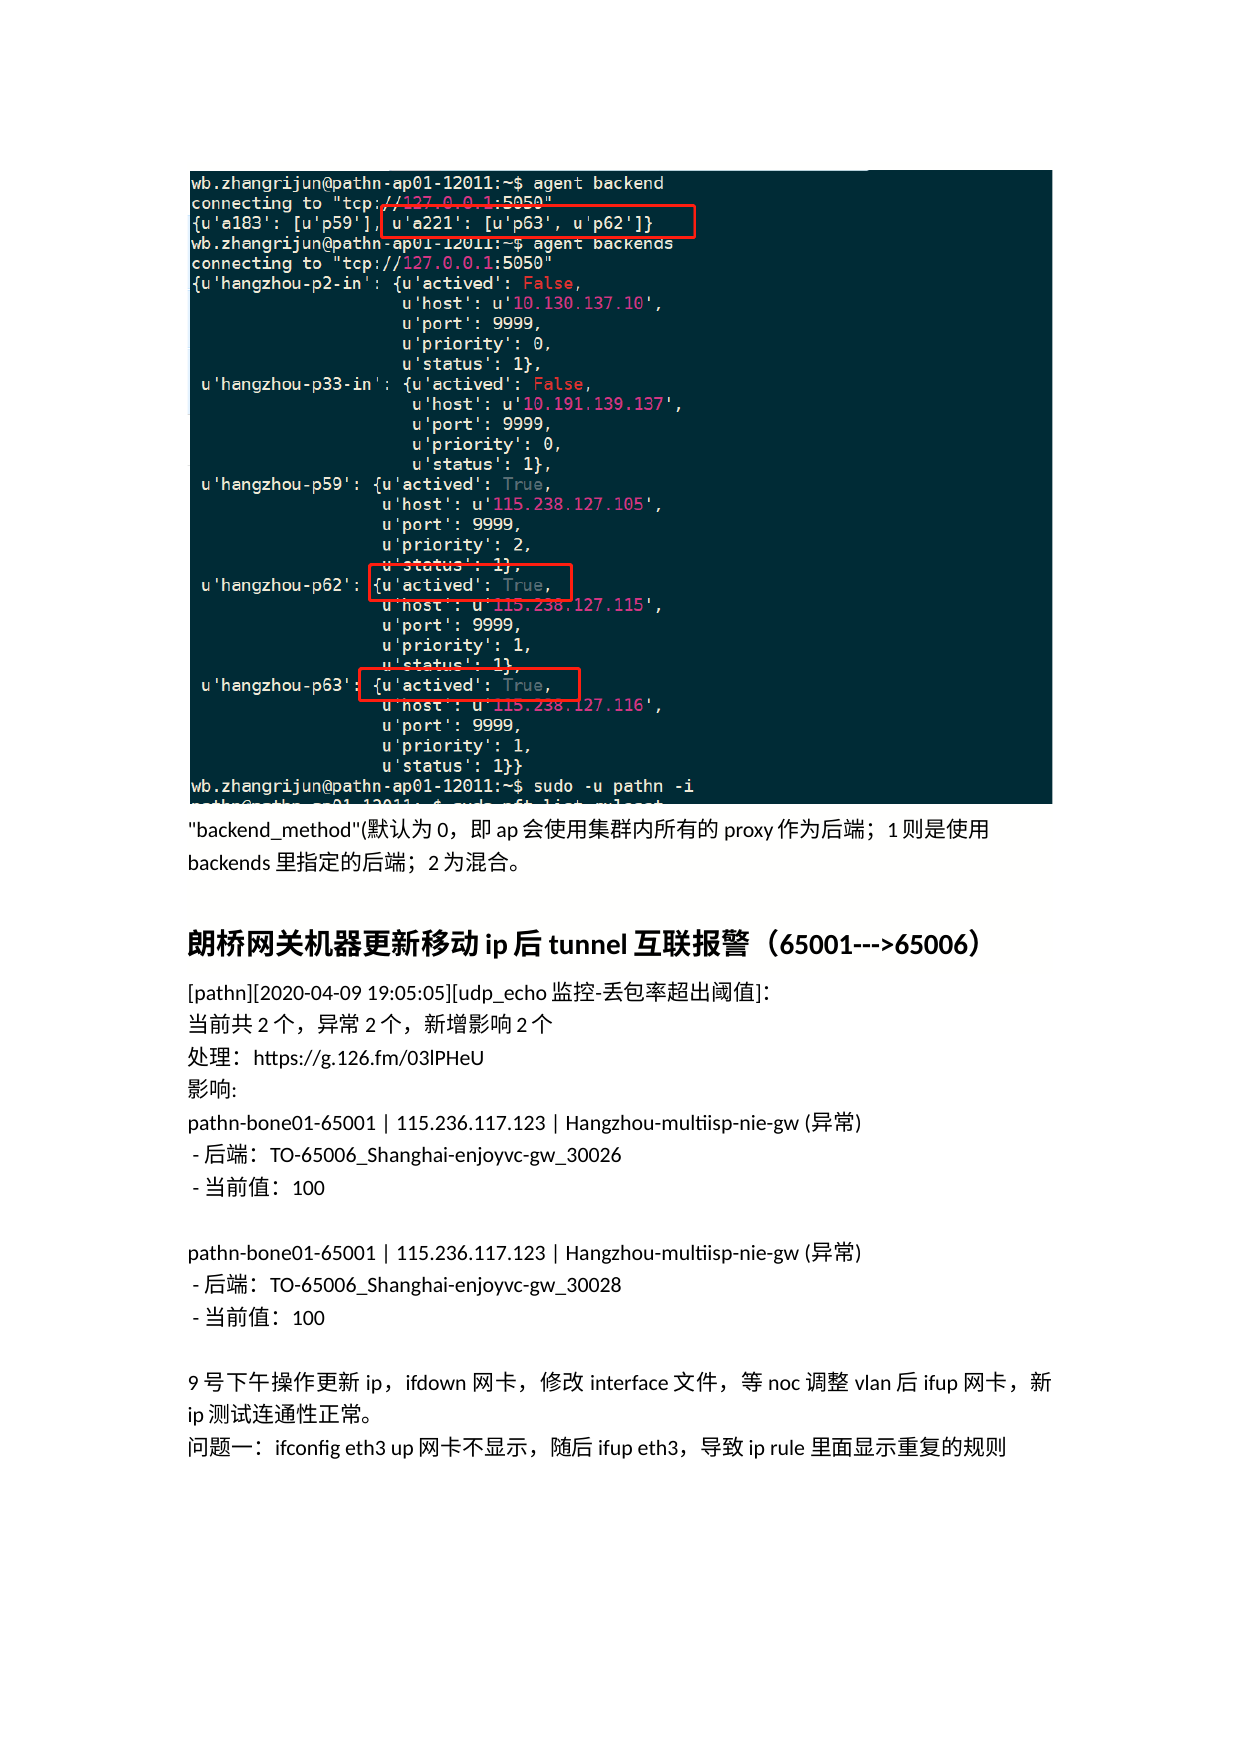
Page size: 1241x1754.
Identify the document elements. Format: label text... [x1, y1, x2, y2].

picture [480, 619, 486, 628]
text [pathn][2020-04-09 19:05:05][udp_echo监控-丢包率超出阈值]： [187, 974, 1053, 1007]
picture [304, 241, 310, 248]
picture [381, 197, 695, 248]
picture [475, 780, 479, 791]
text 影响: [187, 1072, 1053, 1104]
picture [194, 237, 205, 248]
picture [413, 382, 420, 389]
picture [625, 177, 630, 188]
picture [473, 462, 481, 469]
picture [485, 177, 489, 188]
picture [239, 482, 245, 489]
picture [288, 583, 300, 590]
picture [249, 783, 255, 791]
picture [626, 599, 630, 610]
picture [413, 462, 420, 469]
picture [330, 782, 335, 794]
picture [304, 181, 310, 188]
picture [363, 201, 371, 212]
picture [594, 783, 601, 791]
picture [489, 520, 496, 528]
picture [403, 361, 410, 369]
picture [525, 458, 529, 469]
picture [249, 241, 255, 248]
picture [485, 780, 489, 791]
picture [383, 743, 390, 751]
text pathn-bone01-65001 | 115.236.117.123 | Hangzhou-multiisp-nie-gw (异常) [187, 1104, 1053, 1137]
picture [485, 257, 489, 268]
picture [499, 721, 506, 729]
picture [490, 619, 496, 628]
picture [560, 181, 566, 188]
picture [500, 619, 506, 628]
picture [209, 261, 215, 268]
picture [445, 177, 449, 188]
picture [413, 402, 420, 409]
text - 后端：TO-65006_Shanghai-enjoyvc-gw_30028 [187, 1267, 1053, 1299]
picture [239, 683, 245, 690]
picture [193, 177, 205, 188]
picture [499, 319, 506, 327]
picture [479, 519, 486, 528]
picture [202, 583, 209, 590]
picture [463, 361, 471, 369]
picture [304, 783, 310, 791]
picture [489, 721, 496, 729]
picture [425, 780, 429, 791]
text - 当前值：100 [187, 1169, 1053, 1202]
picture [288, 683, 300, 690]
picture [363, 237, 370, 248]
picture [399, 181, 406, 191]
text 9号下午操作更新ip，ifdown 网卡，修改interface文件，等noc调整vlan后ifup网卡，新ip测试连通性正常。 [187, 1364, 1053, 1429]
picture [234, 217, 238, 228]
text "backend_method"(默认为0，即ap会使用集群内所有的proxy作为后端；1则是使用backends里指定的后端；2为混合。 [187, 812, 1053, 877]
picture [479, 720, 486, 729]
picture [304, 221, 310, 228]
picture [413, 422, 420, 429]
picture [594, 177, 602, 188]
text - 后端：TO-65006_Shanghai-enjoyvc-gw_30026 [187, 1137, 1053, 1169]
picture [567, 297, 572, 307]
text pathn-bone01-65001 | 115.236.117.123 | Hangzhou-multiisp-nie-gw (异常) [187, 1234, 1053, 1267]
picture [383, 623, 390, 630]
picture [566, 783, 572, 791]
picture [475, 177, 479, 188]
text 问题一：ifconfig eth3 up 网卡不显示，随后ifup eth3，导致ip rule 里面显示重复的规则 [187, 1429, 1053, 1462]
picture [515, 358, 519, 369]
text 朗桥网关机器更新移动ip后tunnel互联报警（65001--->65006） [187, 909, 1053, 974]
picture [641, 241, 647, 248]
picture [403, 281, 410, 288]
text 处理：https://g.126.fm/03lPHeU [187, 1039, 1053, 1072]
picture [202, 683, 209, 690]
picture [356, 659, 580, 710]
picture [223, 221, 230, 228]
picture [373, 241, 379, 248]
picture [202, 382, 209, 389]
text - 当前值：100 [187, 1299, 1053, 1332]
picture [202, 281, 209, 288]
picture [425, 177, 429, 188]
picture [383, 643, 390, 650]
picture [413, 442, 420, 449]
picture [445, 780, 449, 791]
picture [202, 221, 209, 228]
text 当前共2个，异常2个，新增影响2个 [187, 1007, 1053, 1039]
picture [363, 261, 371, 272]
picture [383, 482, 390, 489]
picture [399, 241, 406, 252]
picture [193, 780, 205, 791]
picture [399, 783, 406, 794]
picture [202, 482, 209, 489]
picture [363, 780, 370, 791]
picture [288, 382, 300, 389]
picture [369, 559, 572, 610]
picture [288, 482, 300, 489]
picture [495, 760, 499, 771]
picture [288, 281, 300, 288]
picture [373, 783, 380, 791]
picture [239, 281, 245, 288]
picture [330, 241, 335, 252]
picture [544, 783, 551, 791]
picture [560, 241, 571, 248]
picture [499, 520, 506, 528]
picture [403, 341, 410, 349]
picture [515, 639, 519, 650]
picture [383, 542, 390, 550]
picture [504, 402, 511, 409]
picture [443, 763, 451, 771]
picture [383, 763, 390, 771]
picture [330, 181, 335, 191]
picture [636, 398, 640, 409]
